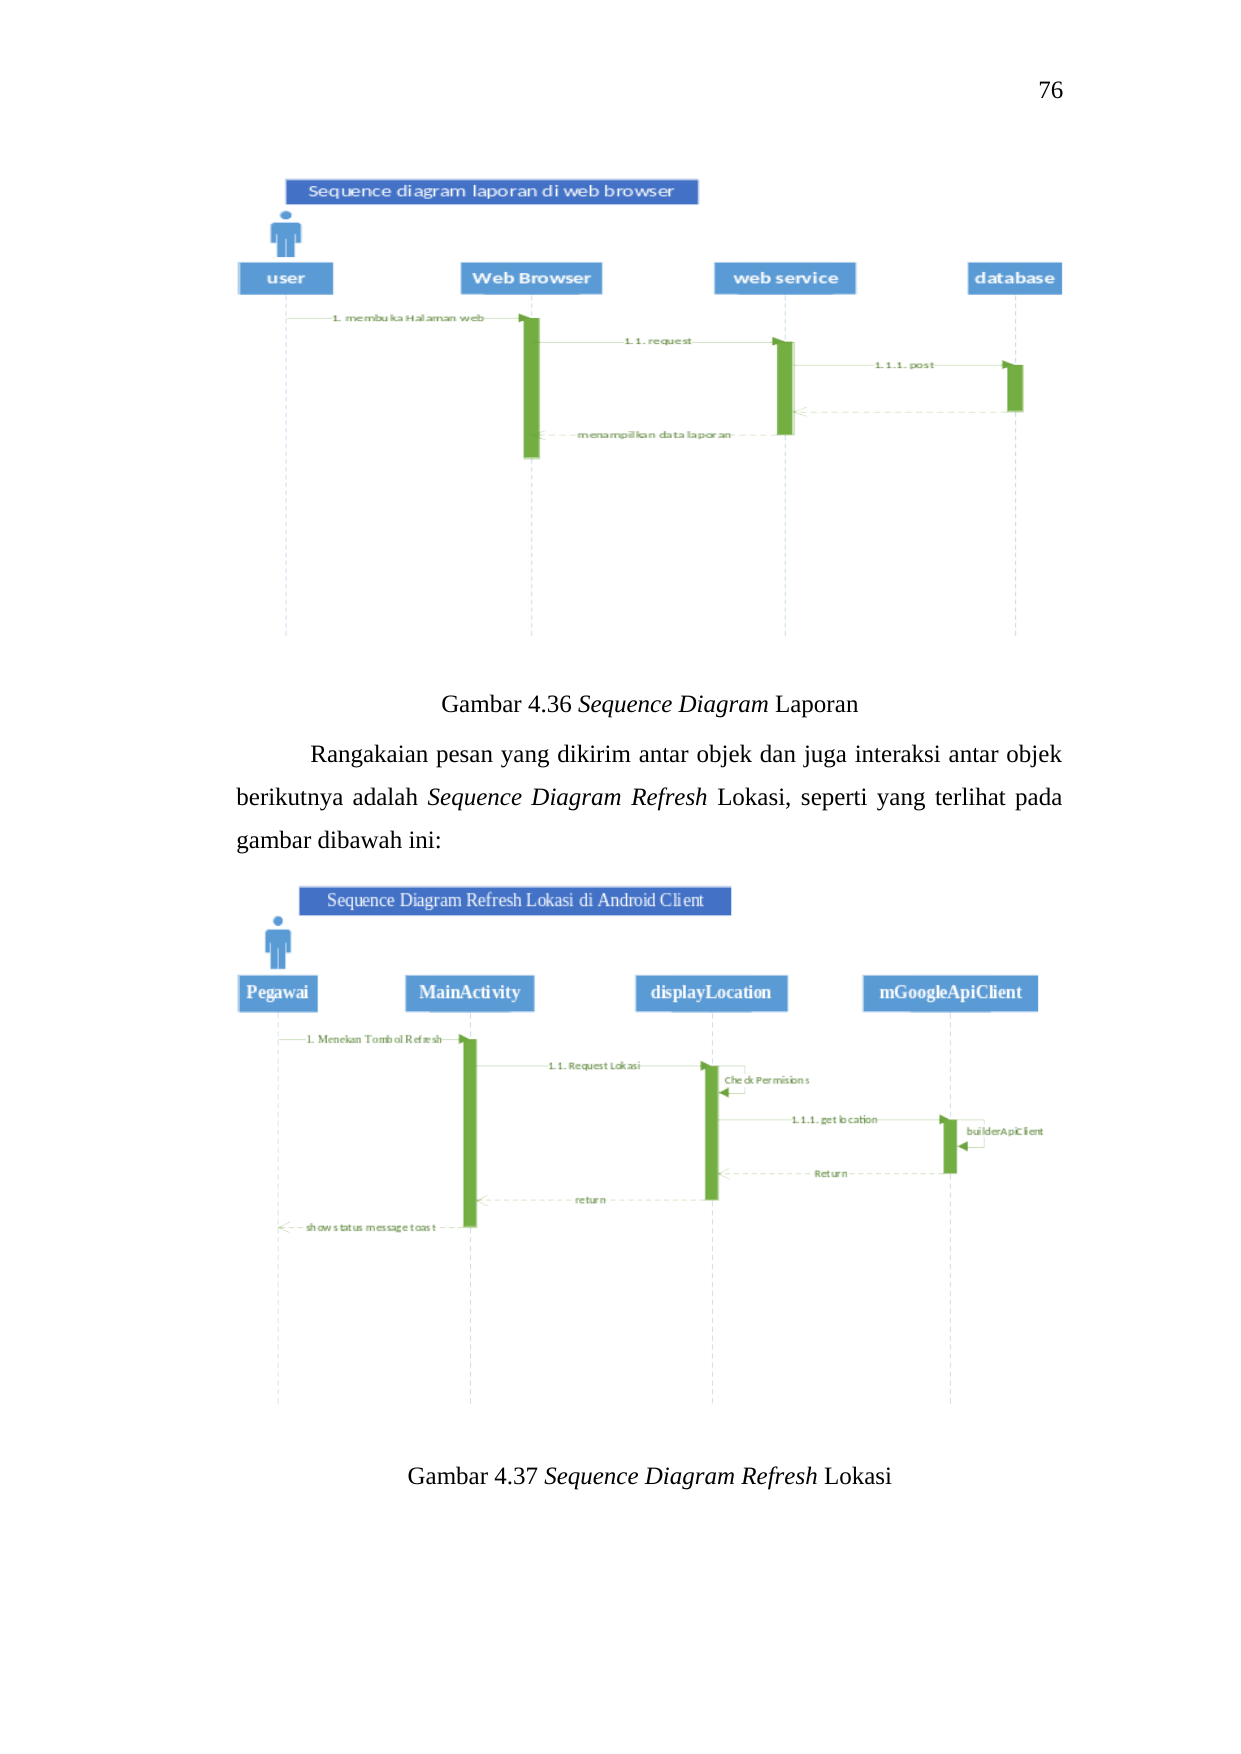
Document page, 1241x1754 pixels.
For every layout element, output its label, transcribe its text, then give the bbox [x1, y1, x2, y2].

text Gambar 4.17 Sequence Diagram Laporan [236, 689, 1063, 718]
text Rangakaian pesan yang dikirim antar objek dan juga interaksi antar objek berikutnya adalah Sequence Diagram Refresh Lokasi, seperti yang terlihat pada gambar dibawah ini: [236, 739, 1063, 854]
text Gambar 4.18 Sequence Diagram Refresh Lokasi [236, 1461, 1063, 1490]
